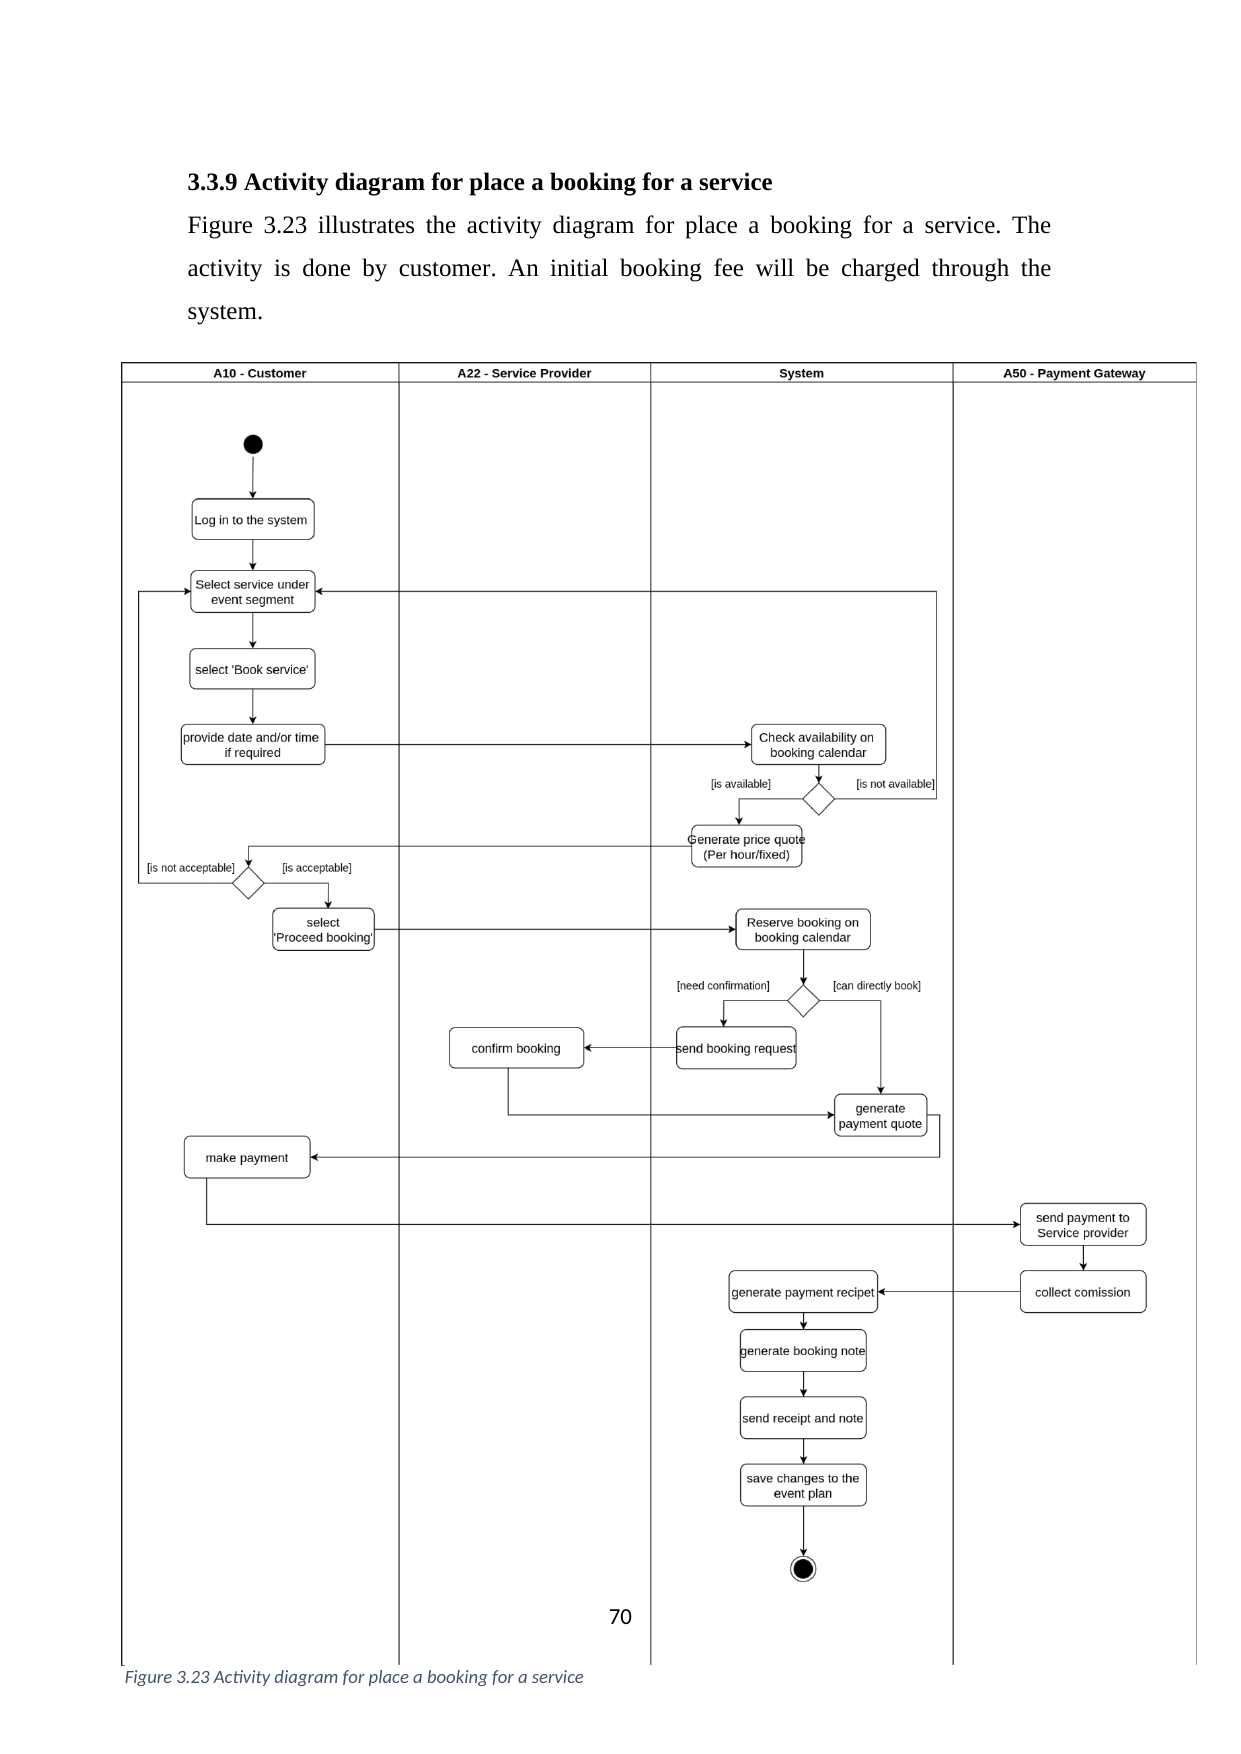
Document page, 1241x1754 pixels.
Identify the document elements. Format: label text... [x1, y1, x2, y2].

picture [121, 362, 1197, 1666]
text Figure 3.23 illustrates the activity diagram for place a booking for a service. The activity is done by customer. An initial booking fee will be charged through the system. [187, 210, 1053, 325]
subtitle 3.3.9 Activity diagram for place a booking for a service [187, 167, 1053, 195]
